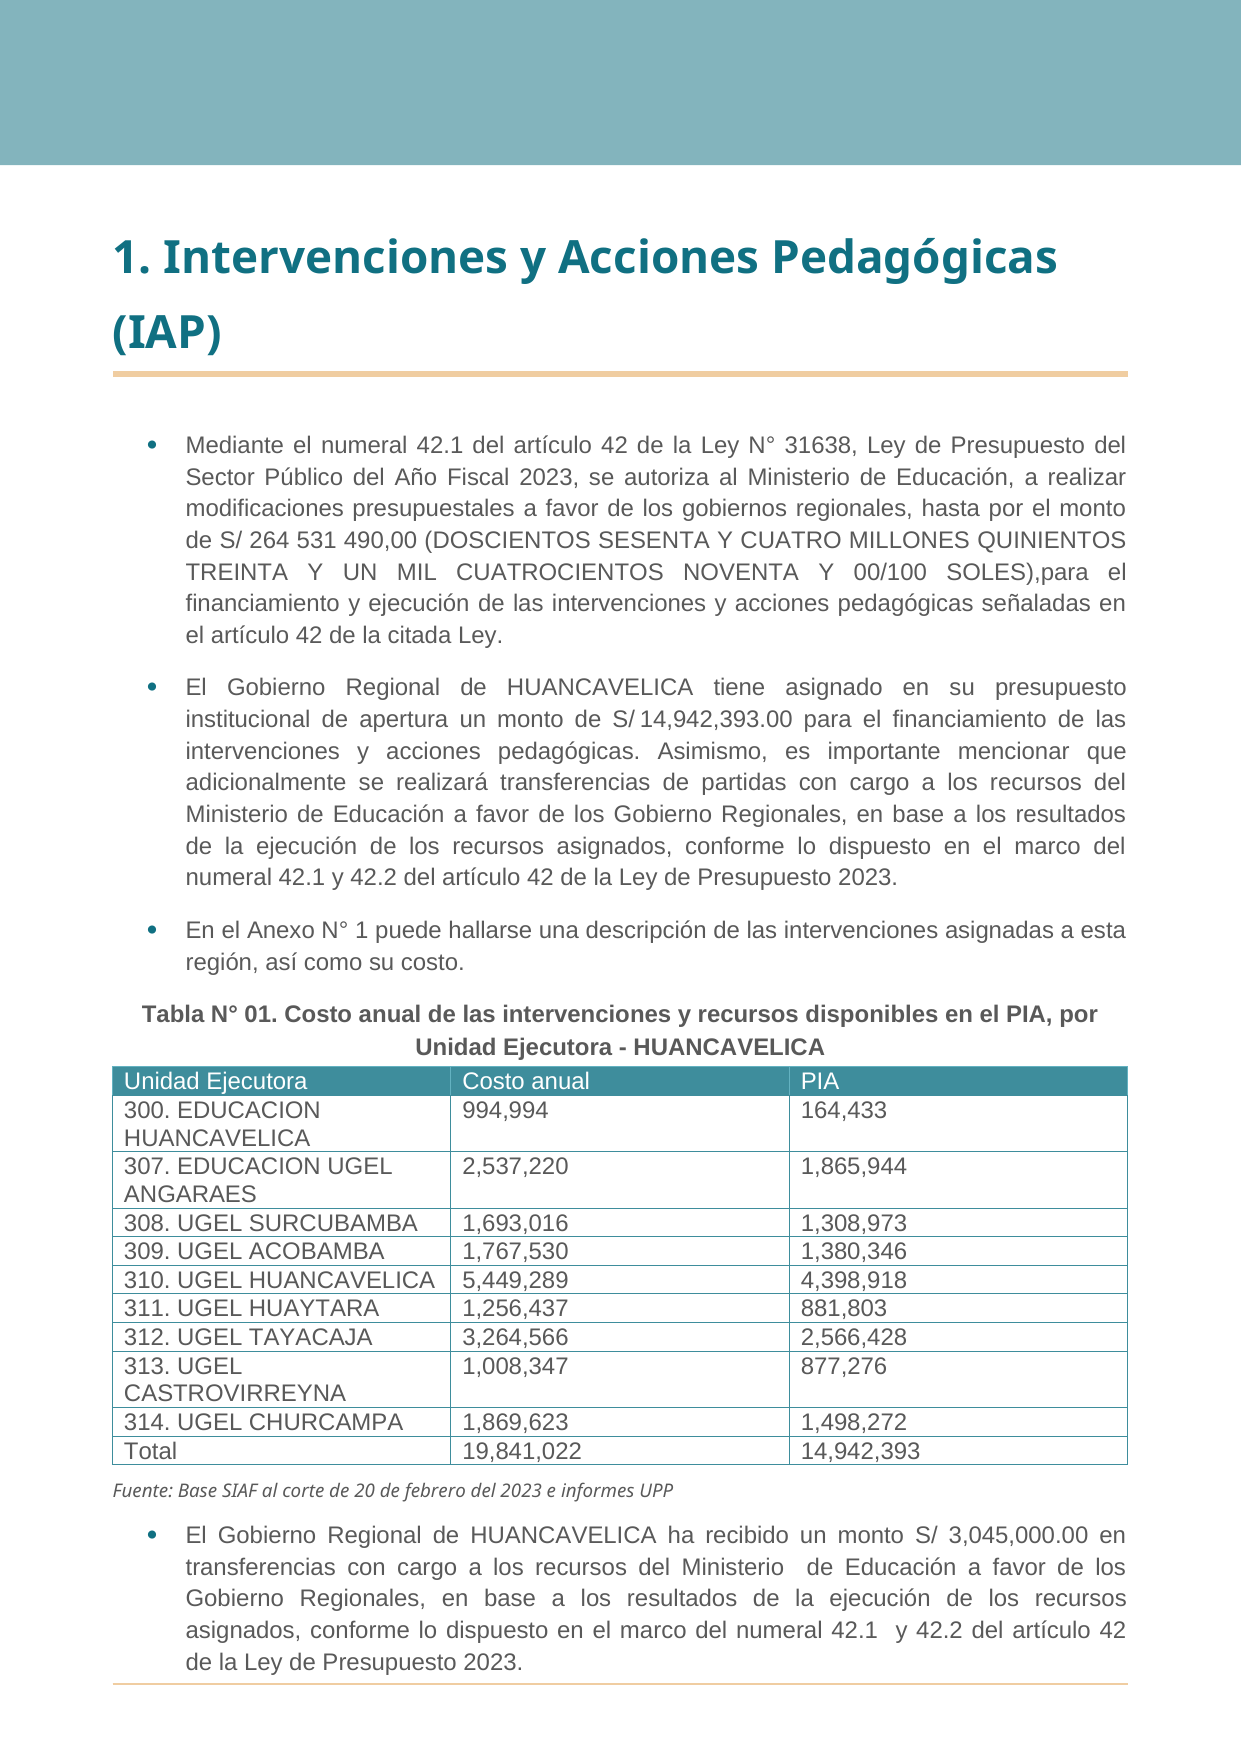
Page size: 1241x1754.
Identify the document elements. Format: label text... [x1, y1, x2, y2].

table_cell 1,865,944 [790, 1152, 1127, 1207]
table_header Unidad Ejecutora [113, 1067, 450, 1095]
table_cell 5,449,289 [451, 1266, 789, 1293]
subtitle 1. Intervenciones y Acciones Pedagógicas (IAP) [112, 225, 1128, 377]
table_cell 1,380,346 [790, 1237, 1127, 1265]
table_cell 19,841,022 [451, 1437, 789, 1464]
text Tabla N° 01. Costo anual de las intervenciones y recursos disponibles en el PIA, por Unidad Ejecutora - HUANCAVELICA [112, 1000, 1128, 1061]
table_cell 1,869,623 [451, 1408, 789, 1436]
list El Gobierno Regional de HUANCAVELICA ha recibido un monto S/ 3,045,000.00 en transferencias con cargo a los recursos del Ministerio de Educación a favor de los Gobierno Regionales, en base a los resultados de la ejecución de los recursos asignados, conforme lo dispuesto en el marco del numeral 42.1 y 42.2 del artículo 42 de la Ley de Presupuesto 2023. [148, 1521, 1128, 1675]
table_cell 309. UGEL ACOBAMBA [113, 1237, 450, 1265]
table_cell Total [113, 1437, 450, 1464]
table_header PIA [790, 1067, 1127, 1095]
table_cell 164,433 [790, 1096, 1127, 1151]
table_cell 3,264,566 [451, 1323, 789, 1351]
table_cell 2,537,220 [451, 1152, 789, 1207]
table_cell 311. UGEL HUAYTARA [113, 1294, 450, 1322]
table_cell 308. UGEL SURCUBAMBA [113, 1209, 450, 1236]
table_cell 313. UGEL CASTROVIRREYNA [113, 1352, 450, 1407]
table_cell 14,942,393 [790, 1437, 1127, 1464]
table_cell 1,498,272 [790, 1408, 1127, 1436]
list Mediante el numeral 42.1 del artículo 42 de la Ley N° 31638, Ley de Presupuesto del Sector Público del Año Fiscal 2023, se autoriza al Ministerio de Educación, a realizar modificaciones presupuestales a favor de los gobiernos regionales, hasta por el monto de S/ 264 531 490,00 (DOSCIENTOS SESENTA Y CUATRO MILLONES QUINIENTOS TREINTA Y UN MIL CUATROCIENTOS NOVENTA Y 00/100 SOLES),para el financiamiento y ejecución de las intervenciones y acciones pedagógicas señaladas en el artículo 42 de la citada Ley. [148, 431, 1128, 648]
table_cell 310. UGEL HUANCAVELICA [113, 1266, 450, 1293]
table_cell 307. EDUCACION UGEL ANGARAES [113, 1152, 450, 1207]
table_cell 881,803 [790, 1294, 1127, 1322]
text Fuente: Base SIAF al corte de 20 de febrero del 2023 e informes UPP [112, 1478, 1128, 1503]
table_cell 312. UGEL TAYACAJA [113, 1323, 450, 1351]
table_cell 2,566,428 [790, 1323, 1127, 1351]
table_cell 994,994 [451, 1096, 789, 1151]
table_cell 877,276 [790, 1352, 1127, 1407]
table_cell 1,008,347 [451, 1352, 789, 1407]
table_cell 1,767,530 [451, 1237, 789, 1265]
list El Gobierno Regional de HUANCAVELICA tiene asignado en su presupuesto institucional de apertura un monto de S/ 14,942,393.00 para el financiamiento de las intervenciones y acciones pedagógicas. Asimismo, es importante mencionar que adicionalmente se realizará transferencias de partidas con cargo a los recursos del Ministerio de Educación a favor de los Gobierno Regionales, en base a los resultados de la ejecución de los recursos asignados, conforme lo dispuesto en el marco del numeral 42.1 y 42.2 del artículo 42 de la Ley de Presupuesto 2023. [148, 673, 1128, 891]
table_cell 4,398,918 [790, 1266, 1127, 1293]
table_cell 314. UGEL CHURCAMPA [113, 1408, 450, 1436]
table_cell 1,256,437 [451, 1294, 789, 1322]
table_cell 300. EDUCACION HUANCAVELICA [113, 1096, 450, 1151]
table_cell 1,308,973 [790, 1209, 1127, 1236]
list En el Anexo N° 1 puede hallarse una descripción de las intervenciones asignadas a esta región, así como su costo. [148, 916, 1128, 975]
table_header Costo anual [451, 1067, 789, 1095]
table_cell 1,693,016 [451, 1209, 789, 1236]
